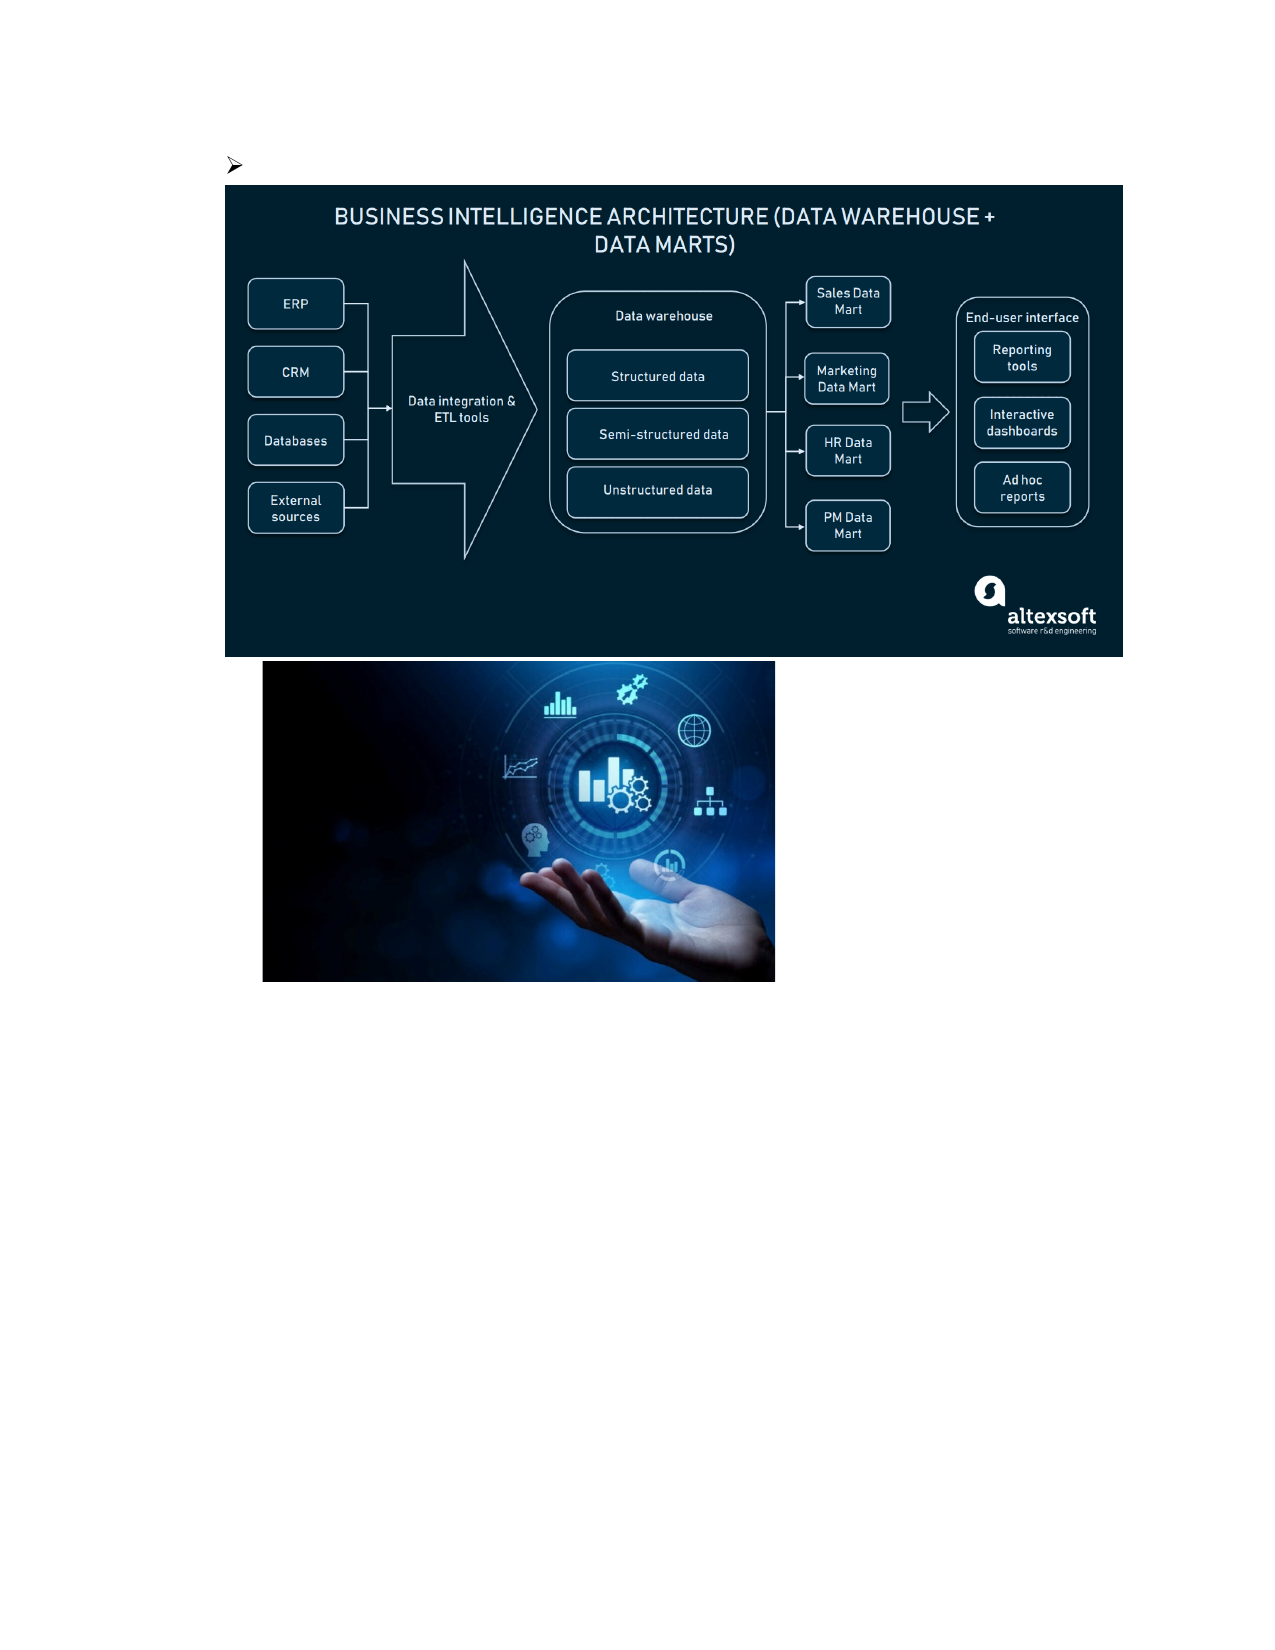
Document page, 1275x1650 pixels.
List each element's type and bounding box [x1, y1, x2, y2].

picture [225, 185, 1123, 657]
picture [262, 661, 775, 982]
